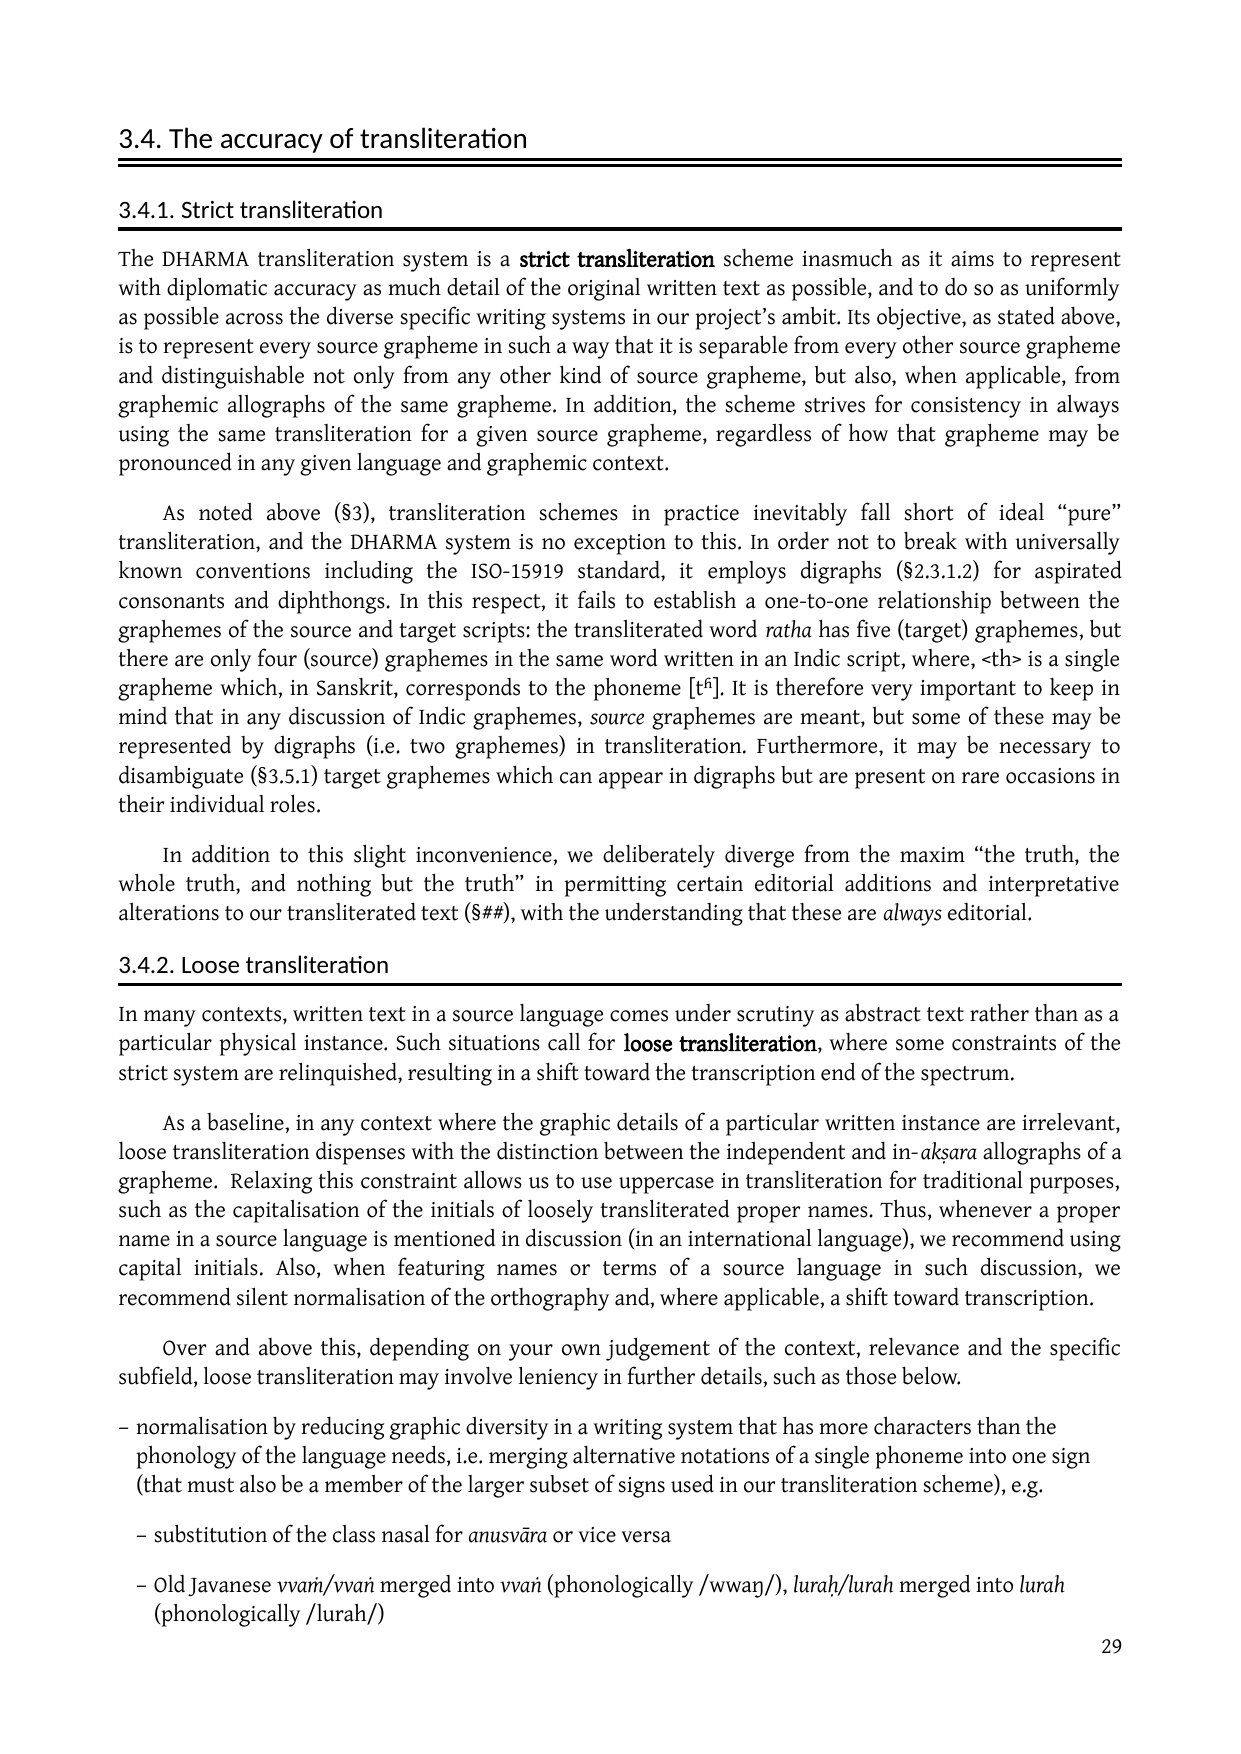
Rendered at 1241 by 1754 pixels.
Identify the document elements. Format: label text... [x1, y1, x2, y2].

subtitle Loose transliteration [118, 947, 1122, 983]
text Over and above this, depending on your own judgement of the context, relevance and the specific subfield, loose transliteration may involve leniency in further details, such as those below. [118, 1332, 1122, 1390]
text The DHARMA transliteration system is a strict transliteration scheme inasmuch as it aims to represent with diplomatic accuracy as much detail of the original written text as possible, and to do so as uniformly as possible across the diverse specific writing systems in our project’s ambit. Its objective, as stated above, is to represent every source grapheme in such a way that it is separable from every other source grapheme and distinguishable not only from any other kind of source grapheme, but also, when applicable, from graphemic allographs of the same grapheme. In addition, the scheme strives for consistency in always using the same transliteration for a given source grapheme, regardless of how that grapheme may be pronounced in any given language and graphemic context. [118, 243, 1122, 476]
text In addition to this slight inconvenience, we deliberately diverge from the maxim “the truth, the whole truth, and nothing but the truth” in permitting certain editorial additions and interpretative alterations to our transliterated text (§##), with the understanding that these are always editorial. [118, 839, 1122, 926]
list substitution of the class nasal for anusvāra or vice versa [136, 1519, 1122, 1548]
list Old Javanese vvaṁ/vvaṅ merged into vvaṅ (phonologically /wwaŋ/), luraḥ/lurah merged into lurah (phonologically /lurah/) [136, 1569, 1122, 1627]
text In many contexts, written text in a source language comes under scrutiny as abstract text rather than as a particular physical instance. Such situations call for loose transliteration, where some constraints of the strict system are relinquished, resulting in a shift toward the transcription end of the spectrum. [118, 998, 1122, 1086]
text As noted above (§3), transliteration schemes in practice inevitably fall short of ideal “pure” transliteration, and the DHARMA system is no exception to this. In order not to break with universally known conventions including the ISO-15919 standard, it employs digraphs (§2.3.2) for aspirated consonants and diphthongs. In this respect, it fails to establish a one-to-one relationship between the graphemes of the source and target scripts: the transliterated word ratha has five (target) graphemes, but there are only four (source) graphemes in the same word written in an Indic script, where, <th> is a single grapheme which, in Sanskrit, corresponds to the phoneme [tʱ]. It is therefore very important to keep in mind that in any discussion of Indic graphemes, source graphemes are meant, but some of these may be represented by digraphs (i.e. two graphemes) in transliteration. Furthermore, it may be necessary to disambiguate (§3.5.1) target graphemes which can appear in digraphs but are present on rare occasions in their individual roles. [118, 497, 1122, 818]
subtitle Strict transliteration [118, 192, 1122, 227]
subtitle The accuracy of transliteration [118, 118, 1122, 158]
text As a baseline, in any context where the graphic details of a particular written instance are irrelevant, loose transliteration dispenses with the distinction between the independent and in-akṣara allographs of a grapheme. Relaxing this constraint allows us to use uppercase in transliteration for traditional purposes, such as the capitalisation of the initials of loosely transliterated proper names. Thus, whenever a proper name in a source language is mentioned in discussion (in an international language), we recommend using capital initials. Also, when featuring names or terms of a source language in such discussion, we recommend silent normalisation of the orthography and, where applicable, a shift toward transcription. [118, 1107, 1122, 1311]
list normalisation by reducing graphic diversity in a writing system that has more characters than the phonology of the language needs, i.e. merging alternative notations of a single phoneme into one sign (that must also be a member of the larger subset of signs used in our transliteration scheme), e.g. [118, 1411, 1122, 1498]
